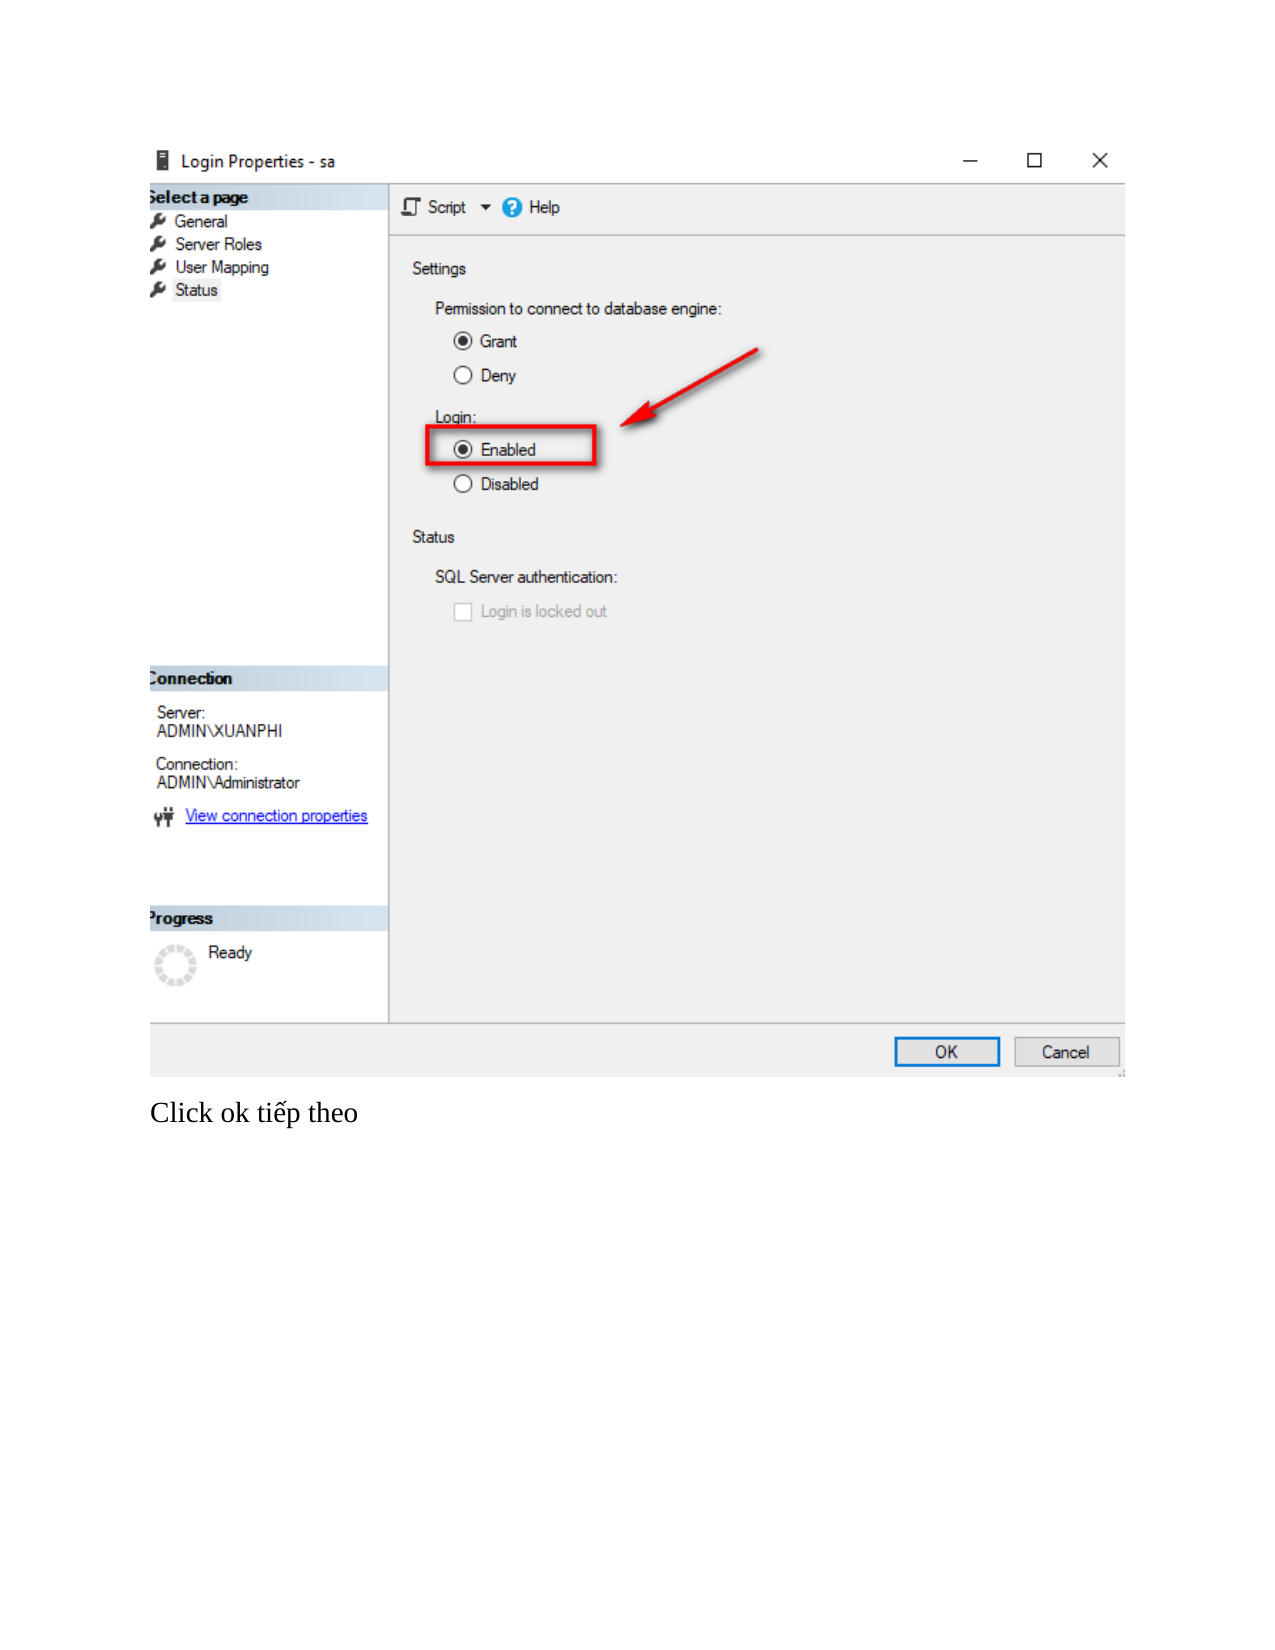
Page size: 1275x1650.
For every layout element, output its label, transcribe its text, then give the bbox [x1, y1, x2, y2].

text Click ok tiếp theo [150, 1095, 1125, 1128]
picture [150, 150, 1125, 1077]
